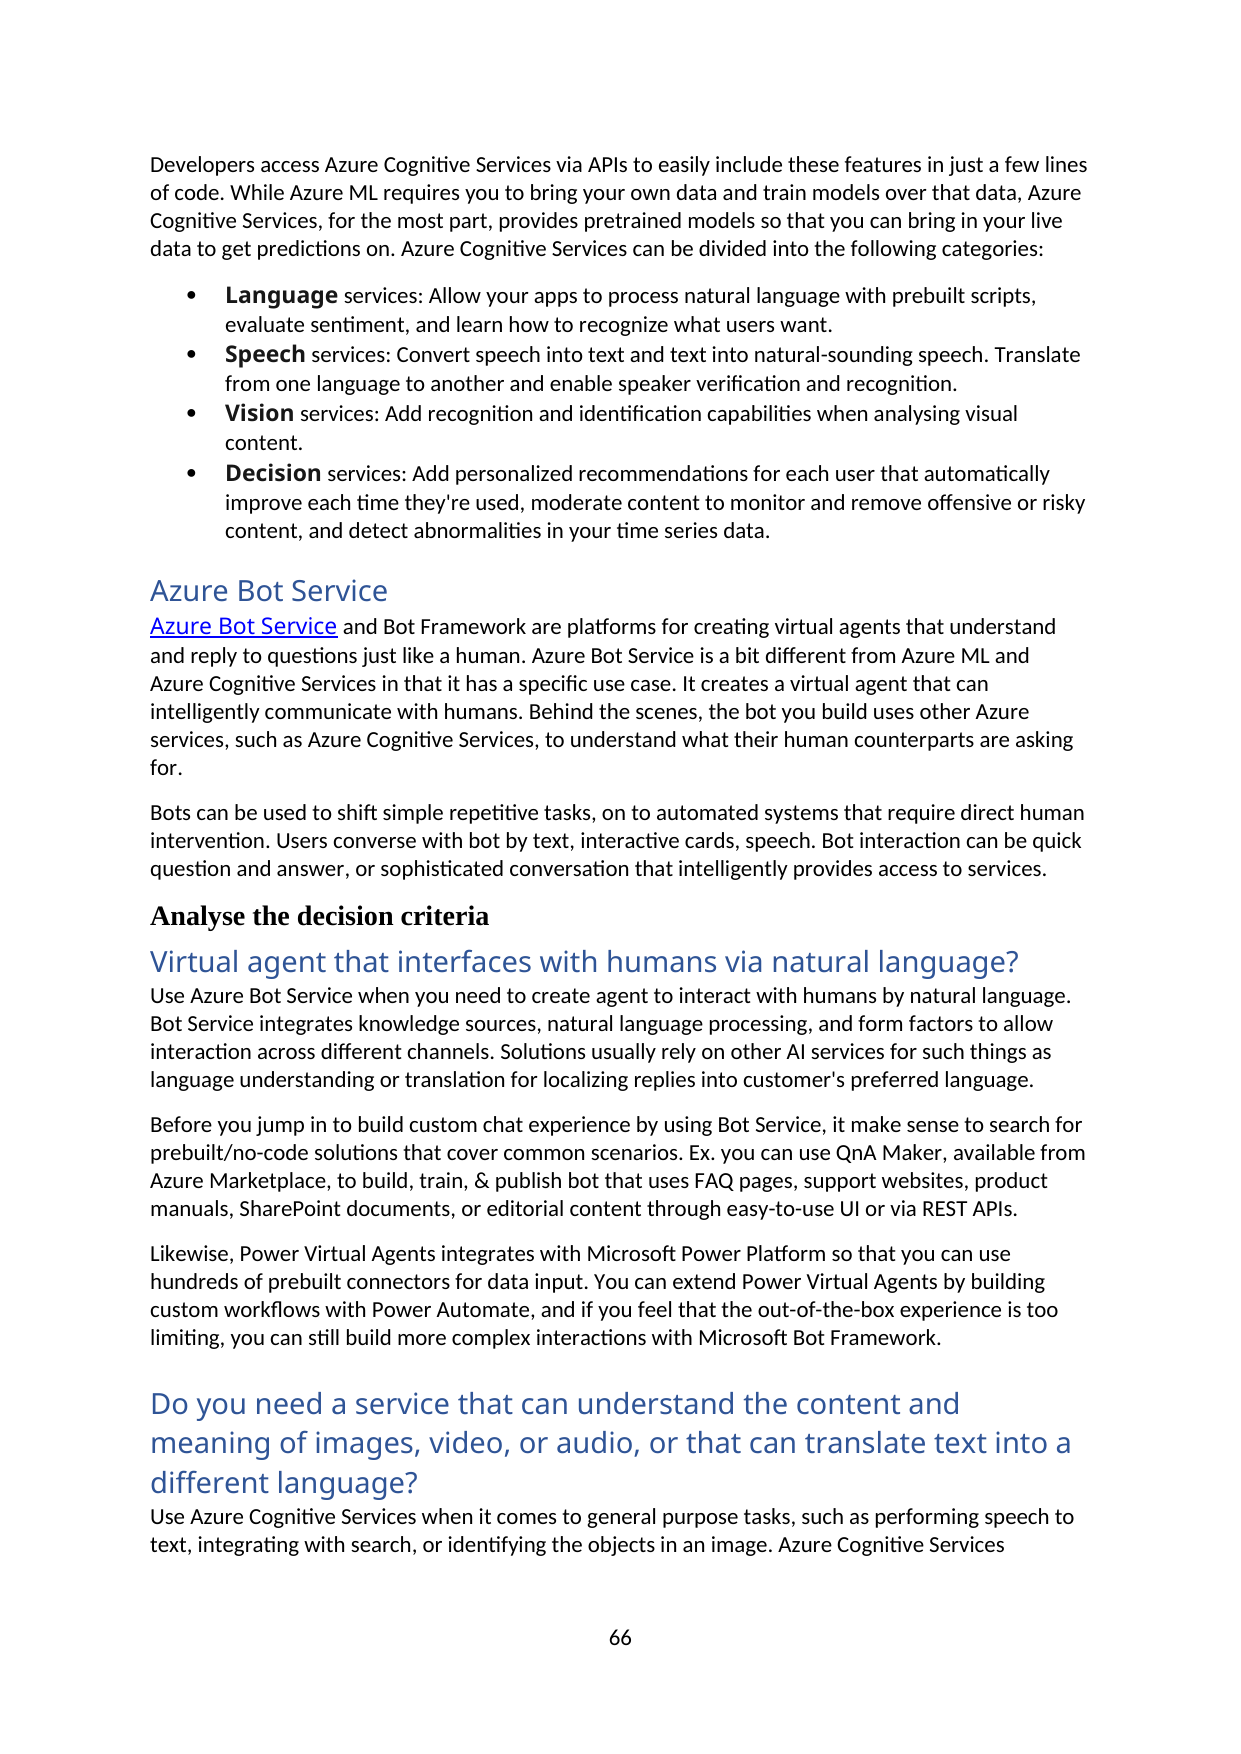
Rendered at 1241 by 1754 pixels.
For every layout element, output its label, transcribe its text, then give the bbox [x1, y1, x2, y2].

text Likewise, Power Virtual Agents integrates with Microsoft Power Platform so that you can use hundreds of prebuilt connectors for data input. You can extend Power Virtual Agents by building custom workflows with Power Automate, and if you feel that the out-of-the-box experience is too limiting, you can still build more complex interactions with Microsoft Bot Framework. [150, 1239, 1090, 1351]
subtitle Analyse the decision criteria [150, 899, 1090, 931]
subtitle Do you need a service that can understand the content and meaning of images, video, or audio, or that can translate text into a different language? [150, 1383, 1090, 1502]
text Use Azure Bot Service when you need to create agent to interact with humans by natural language. Bot Service integrates knowledge sources, natural language processing, and form factors to allow interaction across different channels. Solutions usually rely on other AI services for such things as language understanding or translation for localizing replies into customer's preferred language. [150, 981, 1090, 1093]
text Bots can be used to shift simple repetitive tasks, on to automated systems that require direct human intervention. Users converse with bot by text, interactive cards, speech. Bot interaction can be quick question and answer, or sophisticated conversation that intelligently provides access to services. [150, 798, 1090, 882]
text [150, 1502, 1090, 1558]
list Speech services: Convert speech into text and text into natural-sounding speech. Translate from one language to another and enable speaker verification and recognition. [187, 338, 1090, 397]
text Before you jump in to build custom chat experience by using Bot Service, it make sense to search for prebuilt/no-code solutions that cover common scenarios. Ex. you can use QnA Maker, available from Azure Marketplace, to build, train, & publish bot that uses FAQ pages, support websites, product manuals, SharePoint documents, or editorial content through easy-to-use UI or via REST APIs. [150, 1110, 1090, 1222]
subtitle Azure Bot Service [150, 570, 1090, 610]
text Azure Bot Service and Bot Framework are platforms for creating virtual agents that understand and reply to questions just like a human. Azure Bot Service is a bit different from Azure ML and Azure Cognitive Services in that it has a specific use case. It creates a virtual agent that can intelligently communicate with humans. Behind the scenes, the bot you build uses other Azure services, such as Azure Cognitive Services, to understand what their human counterparts are asking for. [150, 610, 1090, 781]
list Language services: Allow your apps to process natural language with prebuilt scripts, evaluate sentiment, and learn how to recognize what users want. [187, 279, 1090, 338]
list Vision services: Add recognition and identification capabilities when analysing visual content. [187, 397, 1090, 457]
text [150, 150, 1090, 262]
list Decision services: Add personalized recommendations for each user that automatically improve each time they're used, moderate content to monitor and remove offensive or risky content, and detect abnormalities in your time series data. [187, 457, 1090, 544]
subtitle Virtual agent that interfaces with humans via natural language? [150, 942, 1090, 981]
